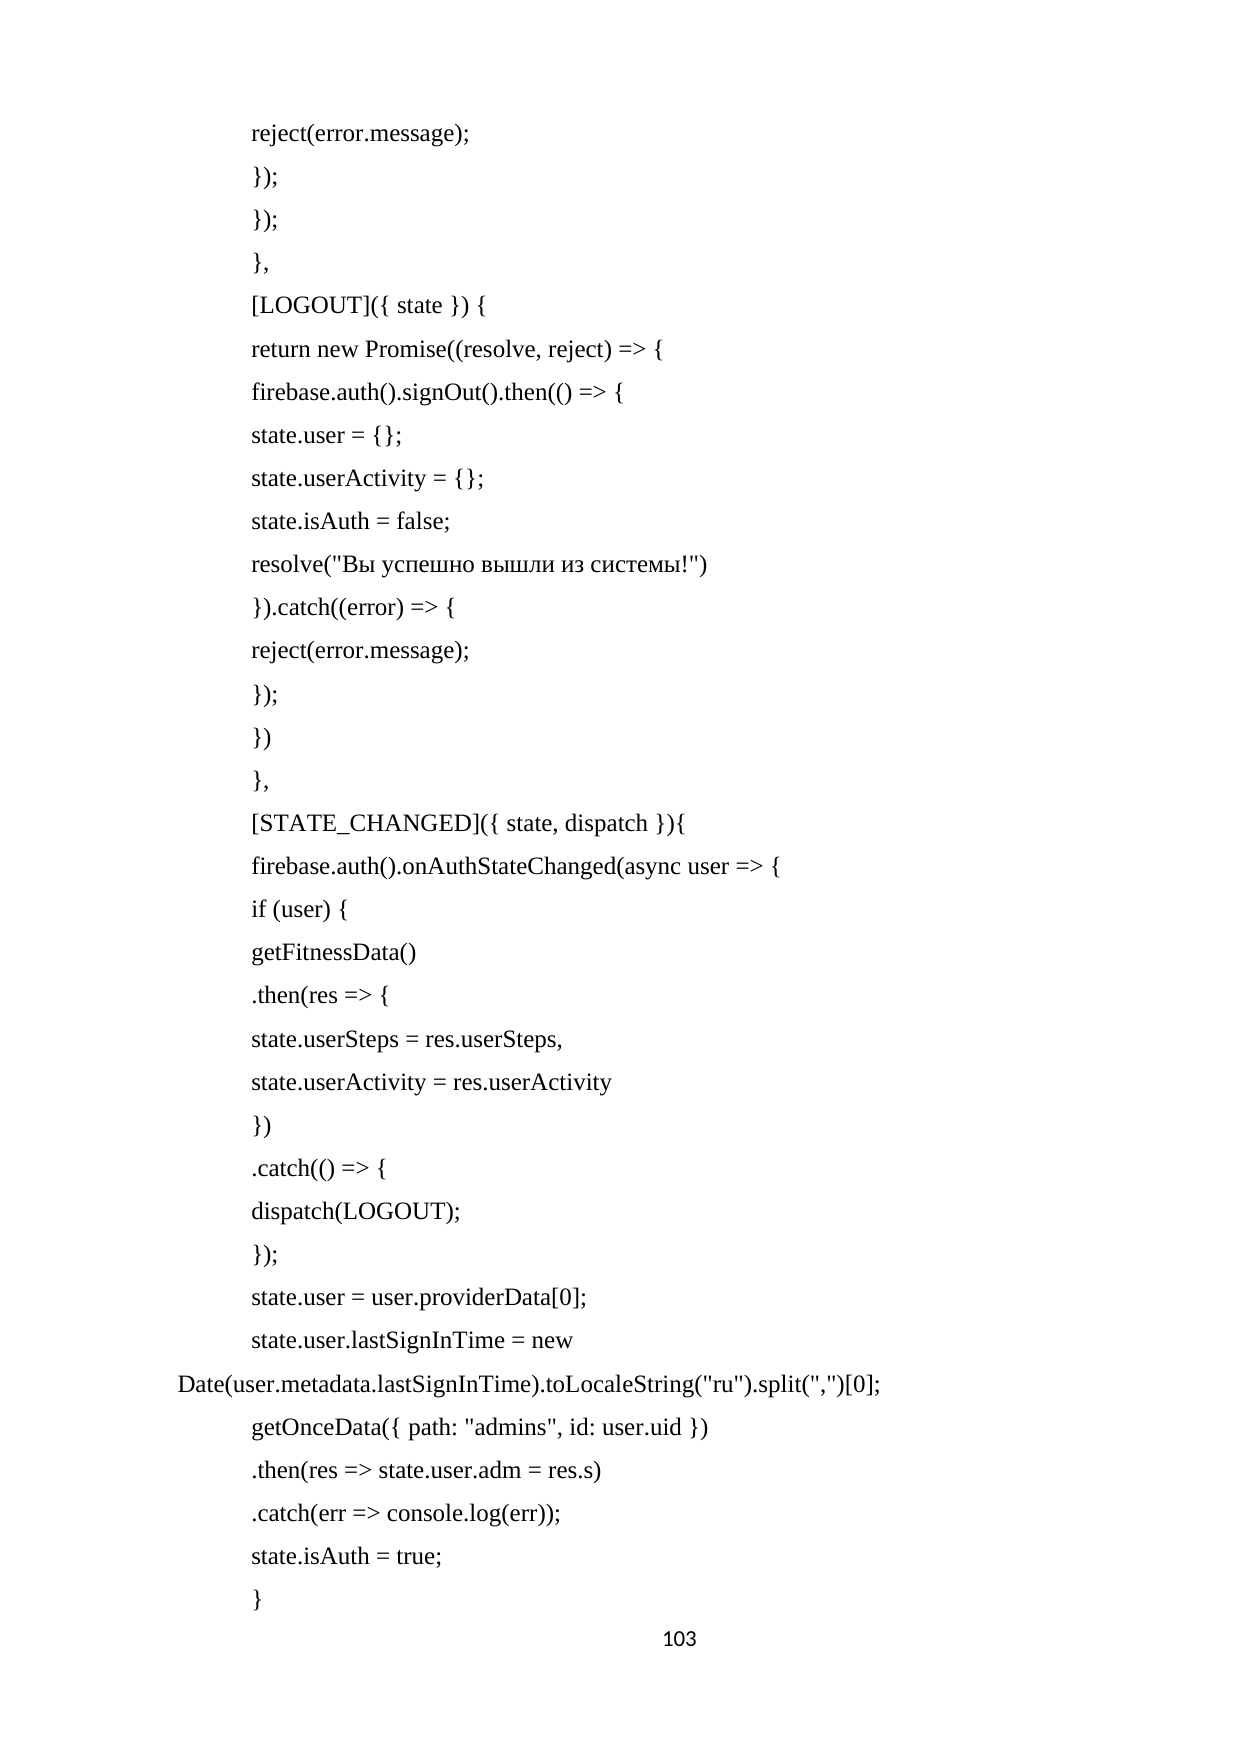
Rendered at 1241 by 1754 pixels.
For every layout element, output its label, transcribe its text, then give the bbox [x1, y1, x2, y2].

text .catch(err => console.log(err)); [177, 1498, 1181, 1527]
text }); [177, 161, 1181, 190]
text }).catch((error) => { [177, 592, 1181, 621]
text state.isAuth = false; [177, 506, 1181, 535]
text getFitnessData() [177, 937, 1181, 966]
text state.user.lastSignInTime = new Date(user.metadata.lastSignInTime).toLocaleString("ru").split(",")[0]; [177, 1326, 1181, 1397]
text }) [177, 1110, 1181, 1139]
text }); [177, 679, 1181, 707]
text reject(error.message); [177, 636, 1181, 664]
text }); [177, 204, 1181, 233]
text return new Promise((resolve, reject) => { [177, 334, 1181, 362]
text state.user = {}; [177, 420, 1181, 449]
text .then(res => state.user.adm = res.s) [177, 1455, 1181, 1484]
text state.userSteps = res.userSteps, [177, 1024, 1181, 1052]
text getOnceData({ path: "admins", id: user.uid }) [177, 1412, 1181, 1441]
text reject(error.message); [177, 118, 1181, 147]
text }, [177, 247, 1181, 276]
text state.userActivity = res.userActivity [177, 1067, 1181, 1096]
text firebase.auth().signOut().then(() => { [177, 377, 1181, 406]
text .then(res => { [177, 981, 1181, 1009]
text state.user = user.providerData[0]; [177, 1282, 1181, 1311]
text } [177, 1584, 1181, 1613]
text }); [177, 1239, 1181, 1268]
text resolve("Вы успешно вышли из системы!") [177, 549, 1181, 578]
text state.userActivity = {}; [177, 463, 1181, 492]
text [STATE_CHANGED]({ state, dispatch }){ [177, 808, 1181, 837]
text }, [177, 765, 1181, 794]
text state.isAuth = true; [177, 1541, 1181, 1570]
text firebase.auth().onAuthStateChanged(async user => { [177, 851, 1181, 880]
text .catch(() => { [177, 1153, 1181, 1182]
text [LOGOUT]({ state }) { [177, 291, 1181, 319]
text if (user) { [177, 894, 1181, 923]
text }) [177, 722, 1181, 751]
text dispatch(LOGOUT); [177, 1196, 1181, 1225]
